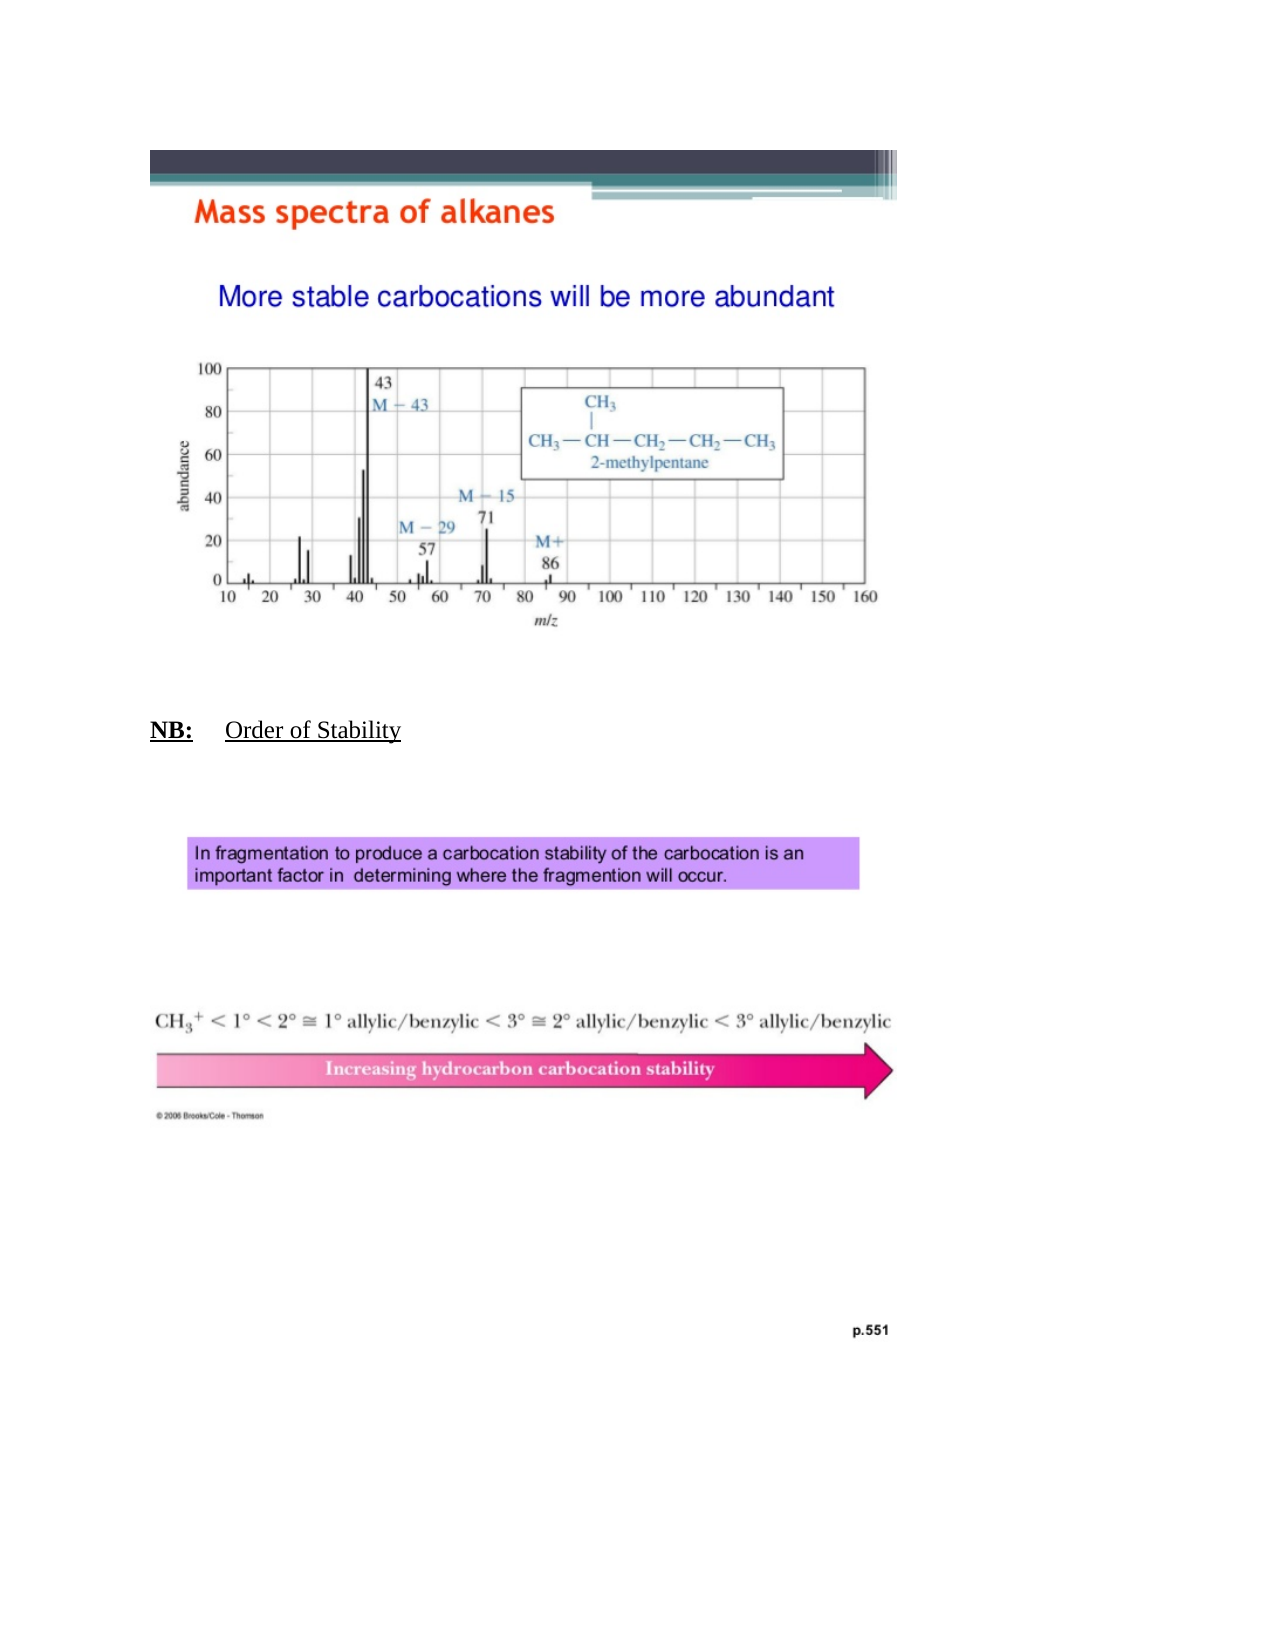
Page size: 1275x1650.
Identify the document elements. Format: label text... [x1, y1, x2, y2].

text NB: Order of Stability [150, 715, 1125, 744]
picture [150, 781, 897, 1342]
picture [150, 150, 897, 711]
